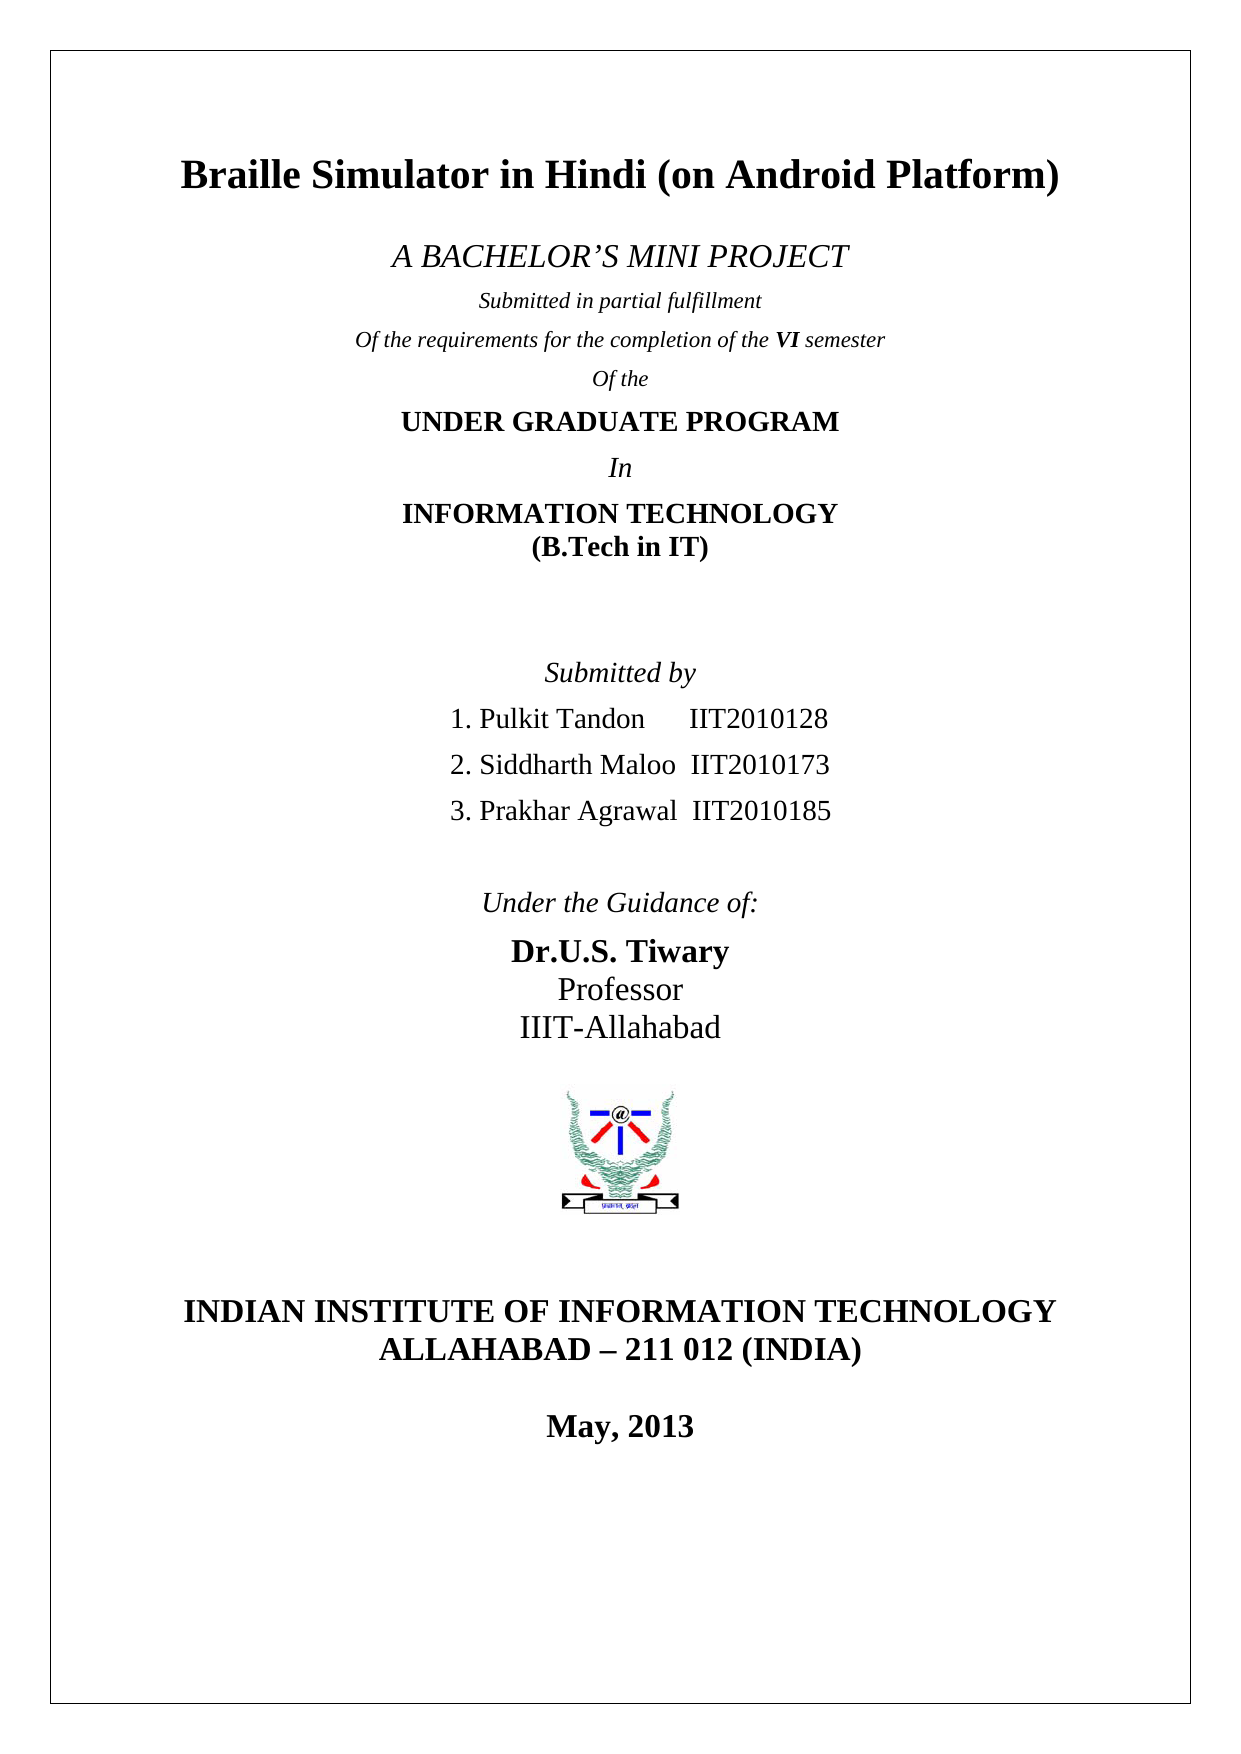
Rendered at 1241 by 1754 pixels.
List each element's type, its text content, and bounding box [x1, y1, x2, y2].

text 2. Siddharth Maloo IIT2010173 [450, 747, 1090, 781]
text Professor [150, 969, 1090, 1008]
text A BACHELOR’S MINI PROJECT [150, 236, 1090, 274]
text (B.Tech in IT) [150, 529, 1090, 563]
text May, 2013 [150, 1406, 1090, 1445]
text 3. Prakhar Agrawal IIT2010185 [450, 793, 1090, 827]
text Submitted by [150, 655, 1090, 688]
text Under the Guidance of: [150, 885, 1090, 919]
text Braille Simulator in Hindi (on Android Platform) [150, 150, 1090, 198]
text UNDER GRADUATE PROGRAM [150, 404, 1090, 437]
text 1. Pulkit Tandon IIT2010128 [375, 701, 1090, 734]
text Dr.U.S. Tiwary [150, 931, 1090, 969]
text Of the requirements for the completion of the VI semester [150, 326, 1090, 352]
text Submitted in partial fulfillment [150, 287, 1090, 313]
text INDIAN INSTITUTE OF INFORMATION TECHNOLOGY ALLAHABAD – 211 012 (INDIA) [150, 1291, 1090, 1368]
text In [150, 450, 1090, 483]
text Of the [150, 365, 1090, 391]
text INFORMATION TECHNOLOGY [150, 496, 1090, 529]
text IIIT-Allahabad [150, 1008, 1090, 1046]
